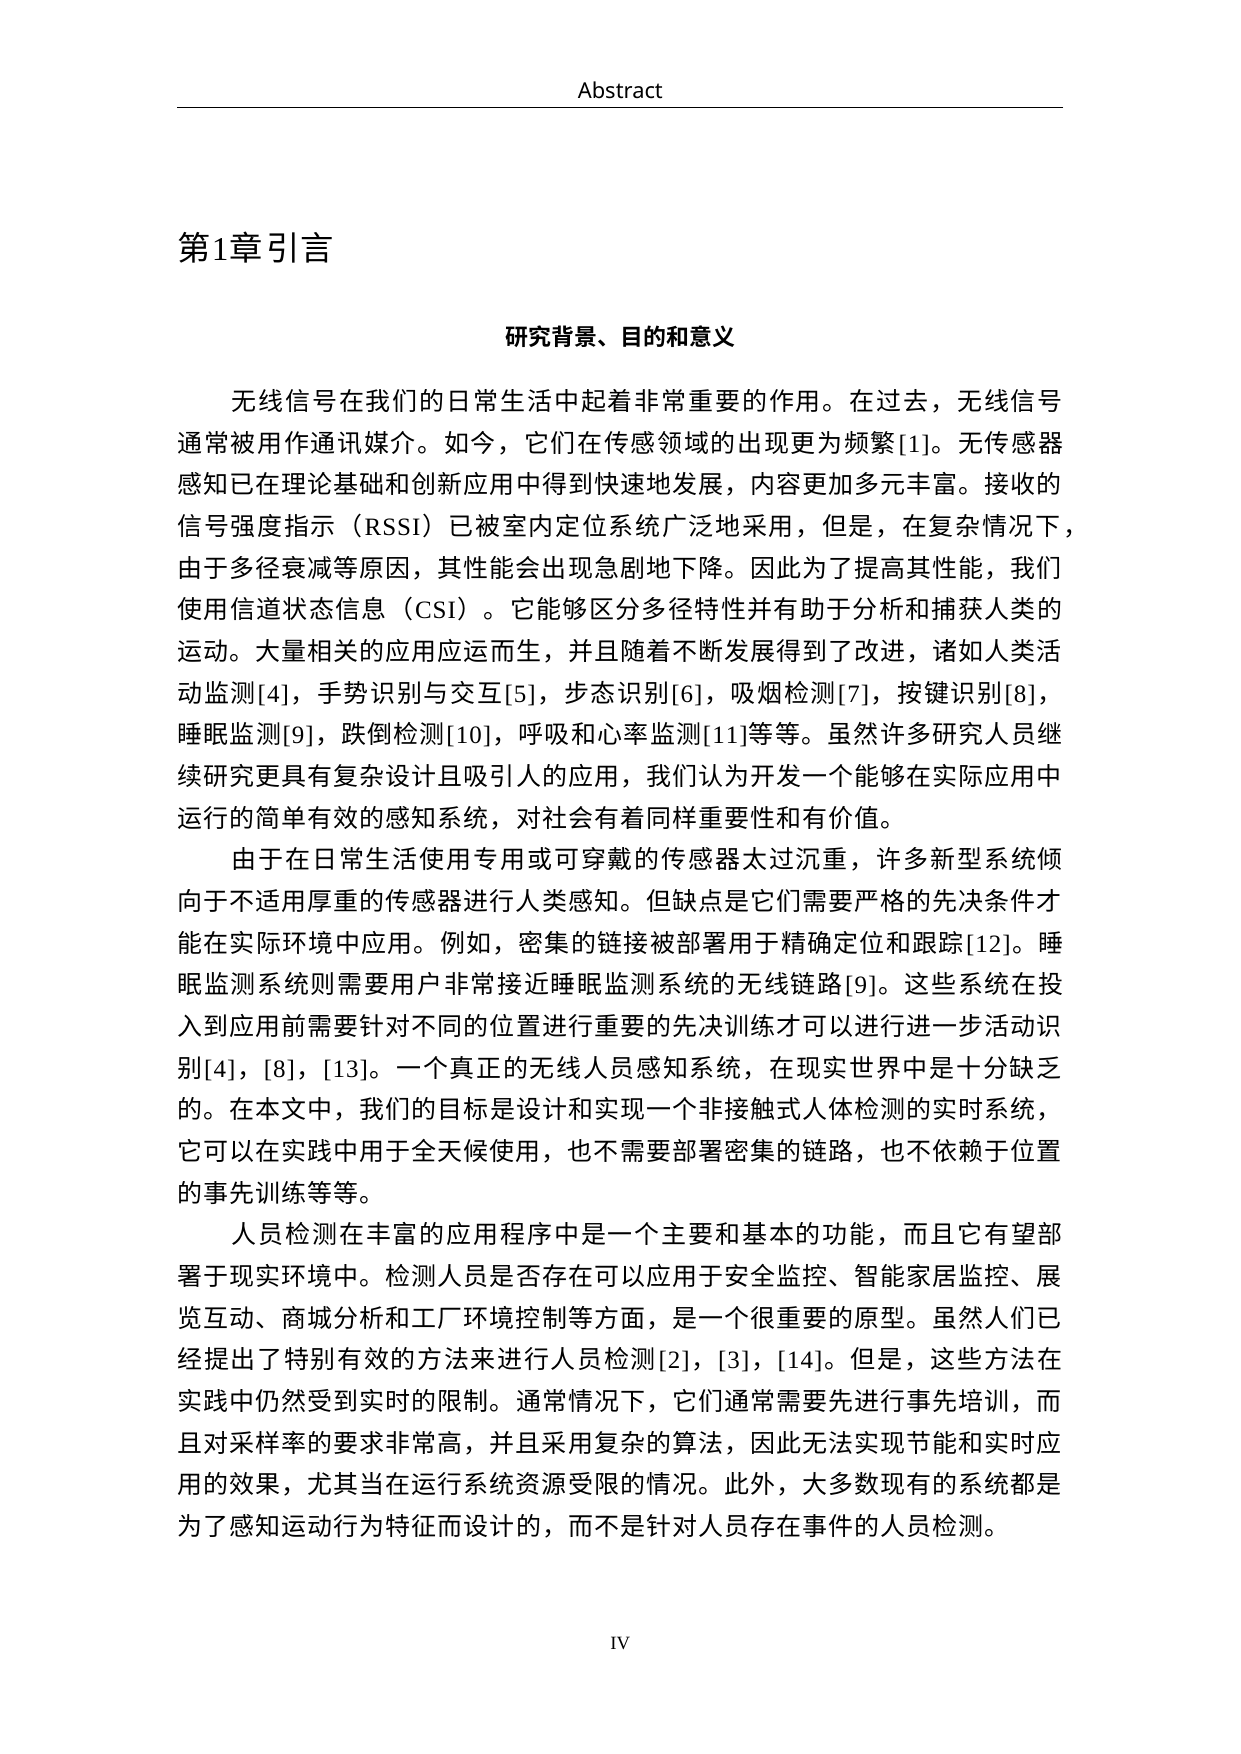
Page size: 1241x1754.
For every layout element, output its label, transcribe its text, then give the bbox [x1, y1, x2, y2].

text 引言 [177, 227, 1063, 269]
text 无线信号在我们的日常生活中起着非常重要的作用。在过去，无线信号通常被用作通讯媒介。如今，它们在传感领域的出现更为频繁[1]。无传感器感知已在理论基础和创新应用中得到快速地发展，内容更加多元丰富。接收的信号强度指示（RSSI）已被室内定位系统广泛地采用，但是，在复杂情况下，由于多径衰减等原因，其性能会出现急剧地下降。因此为了提高其性能，我们使用信道状态信息（CSI）。它能够区分多径特性并有助于分析和捕获人类的运动。大量相关的应用应运而生，并且随着不断发展得到了改进，诸如人类活动监测[4]，手势识别与交互[5]，步态识别[6]，吸烟检测[7]，按键识别[8]，睡眠监测[9]，跌倒检测[10]，呼吸和心率监测[11]等等。虽然许多研究人员继续研究更具有复杂设计且吸引人的应用，我们认为开发一个能够在实际应用中运行的简单有效的感知系统，对社会有着同样重要性和有价值。 [177, 377, 1063, 835]
text 研究背景、目的和意义 [177, 319, 1063, 352]
text 人员检测在丰富的应用程序中是一个主要和基本的功能，而且它有望部署于现实环境中。检测人员是否存在可以应用于安全监控、智能家居监控、展览互动、商城分析和工厂环境控制等方面，是一个很重要的原型。虽然人们已经提出了特别有效的方法来进行人员检测[2]，[3]，[14]。但是，这些方法在实践中仍然受到实时的限制。通常情况下，它们通常需要先进行事先培训，而且对采样率的要求非常高，并且采用复杂的算法，因此无法实现节能和实时应用的效果，尤其当在运行系统资源受限的情况。此外，大多数现有的系统都是为了感知运动行为特征而设计的，而不是针对人员存在事件的人员检测。 [177, 1210, 1063, 1544]
text 由于在日常生活使用专用或可穿戴的传感器太过沉重，许多新型系统倾向于不适用厚重的传感器进行人类感知。但缺点是它们需要严格的先决条件才能在实际环境中应用。例如，密集的链接被部署用于精确定位和跟踪[12]。睡眠监测系统则需要用户非常接近睡眠监测系统的无线链路[9]。这些系统在投入到应用前需要针对不同的位置进行重要的先决训练才可以进行进一步活动识别[4]，[8]，[13]。一个真正的无线人员感知系统，在现实世界中是十分缺乏的。在本文中，我们的目标是设计和实现一个非接触式人体检测的实时系统，它可以在实践中用于全天候使用，也不需要部署密集的链路，也不依赖于位置的事先训练等等。 [177, 835, 1063, 1210]
